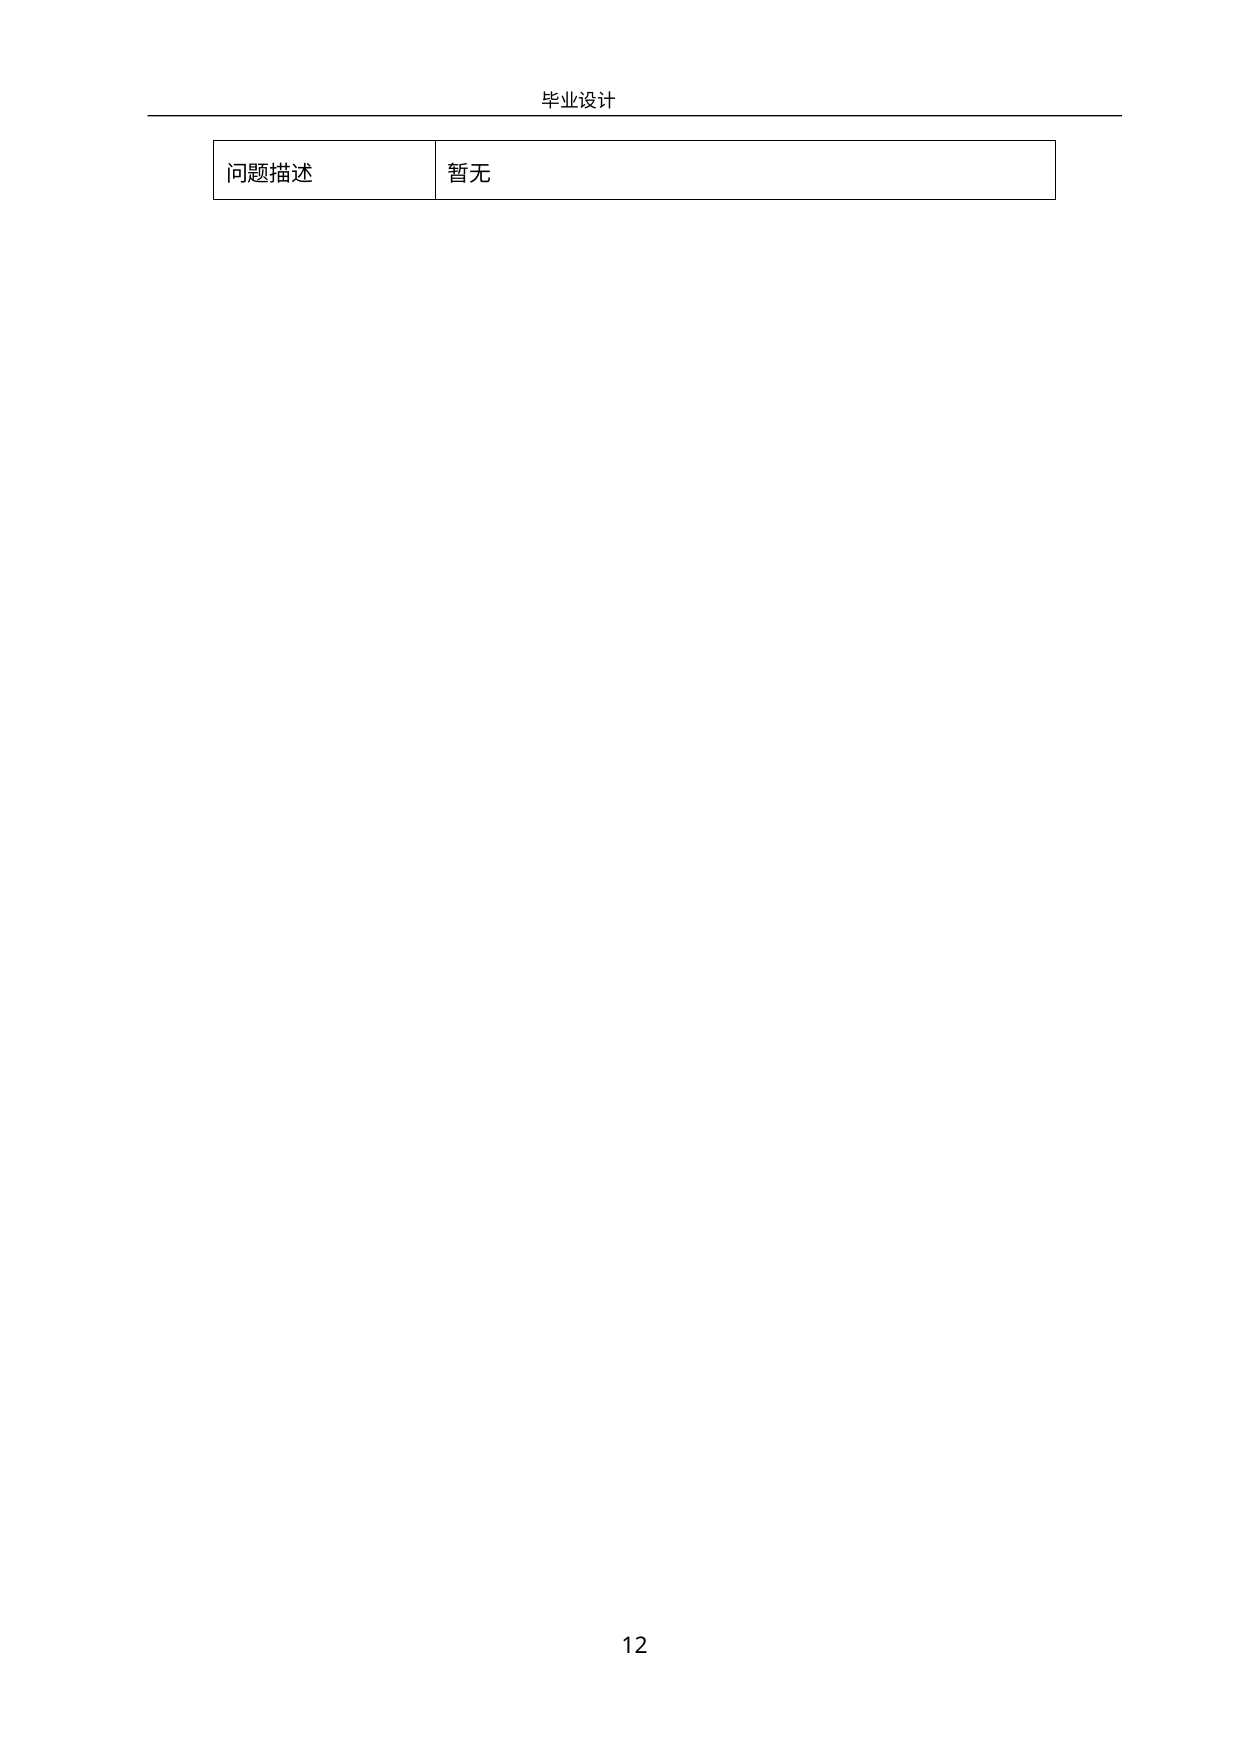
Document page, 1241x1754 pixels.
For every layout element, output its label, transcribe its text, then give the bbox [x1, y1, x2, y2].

table_cell 问题描述 [214, 141, 435, 198]
table_cell 暂无 [436, 141, 1055, 198]
